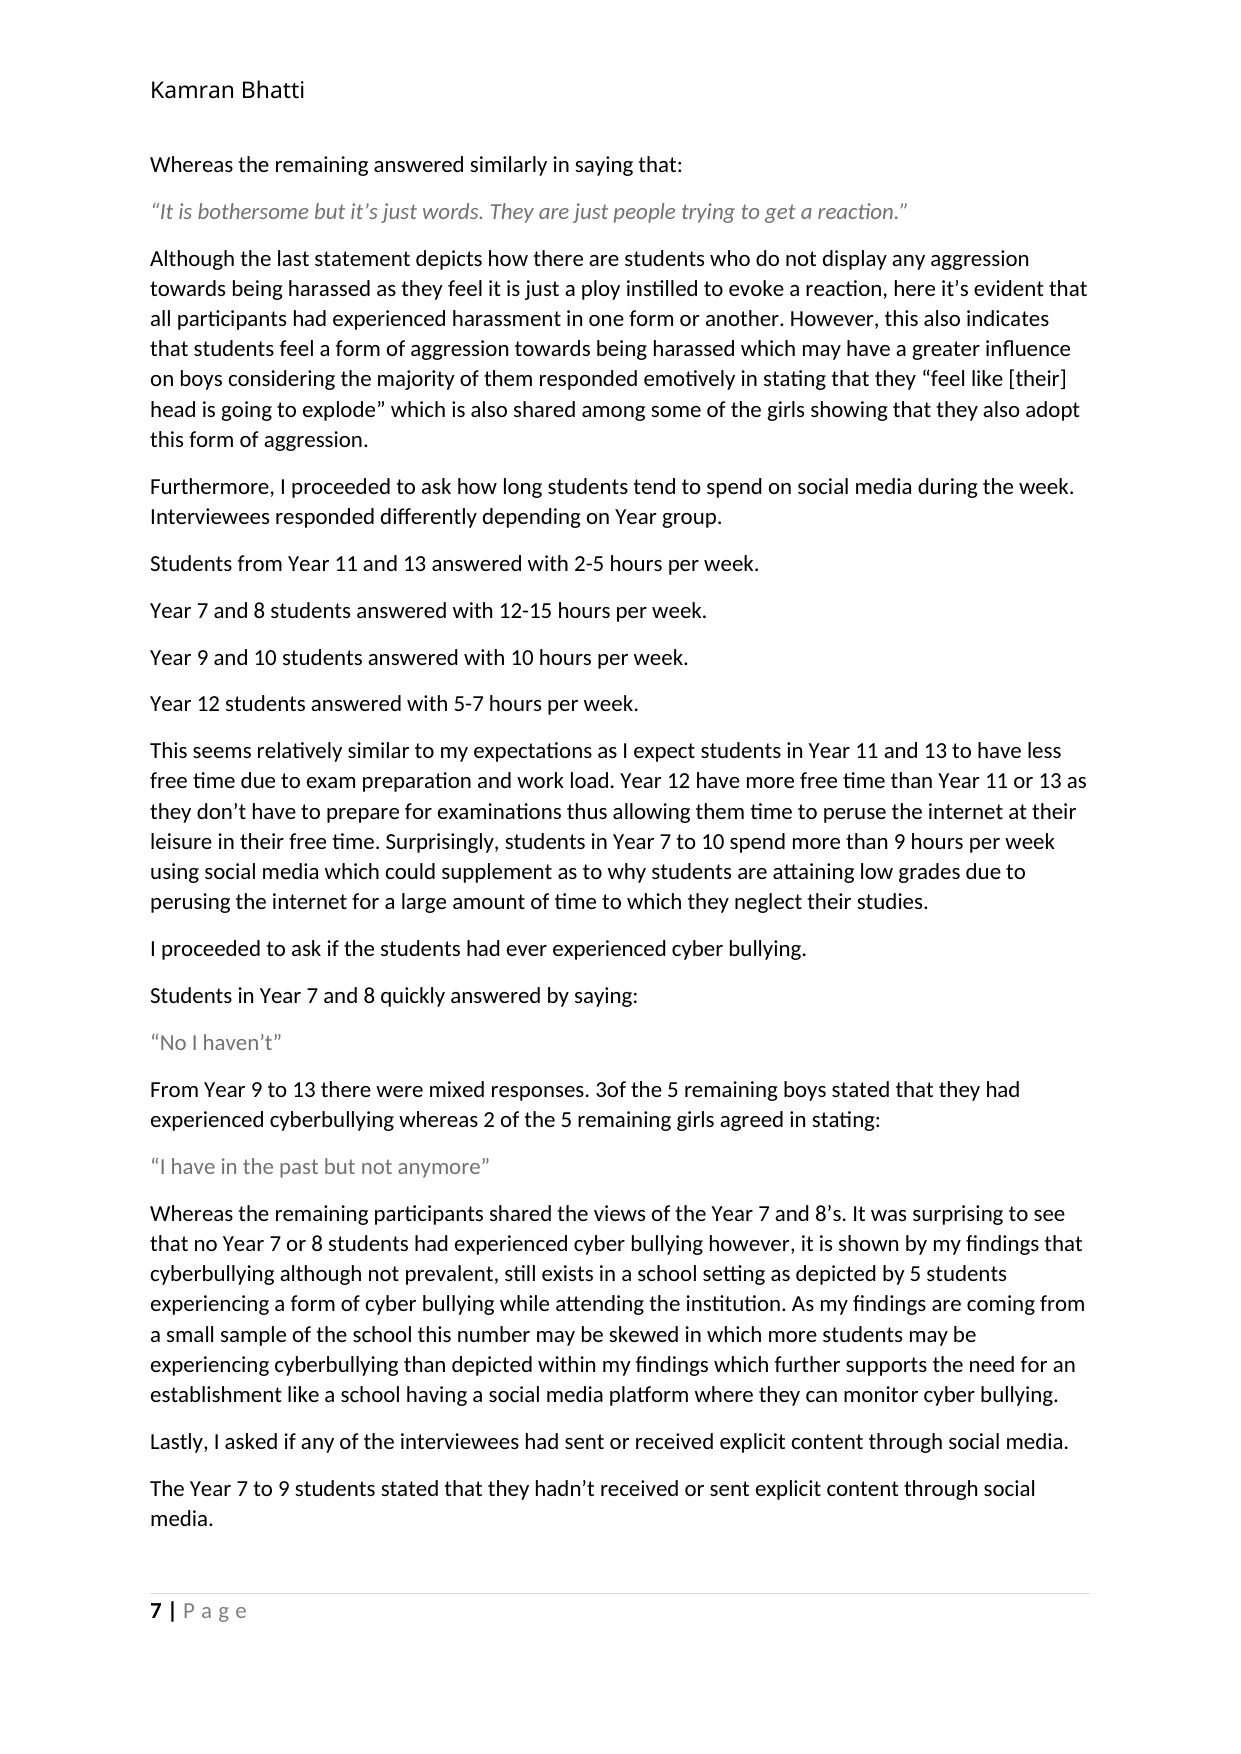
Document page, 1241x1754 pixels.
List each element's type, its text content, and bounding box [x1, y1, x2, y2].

text Students in Year 7 and 8 quickly answered by saying: [150, 981, 1090, 1009]
text Lastly, I asked if any of the interviewees had sent or received explicit content through social media. [150, 1427, 1090, 1455]
text “It is bothersome but it’s just words. They are just people trying to get a reaction.” [150, 197, 1090, 225]
text “No I haven’t” [150, 1028, 1090, 1056]
text Whereas the remaining answered similarly in saying that: [150, 150, 1090, 178]
text I proceeded to ask if the students had ever experienced cyber bullying. [150, 934, 1090, 962]
text Year 12 students answered with 5-7 hours per week. [150, 689, 1090, 718]
text The Year 7 to 9 students stated that they hadn’t received or sent explicit content through social media. [150, 1474, 1090, 1532]
text “I have in the past but not anymore” [150, 1152, 1090, 1180]
text Although the last statement depicts how there are students who do not display any aggression towards being harassed as they feel it is just a ploy instilled to evoke a reaction, here it’s evident that all participants had experienced harassment in one form or another. However, this also indicates that students feel a form of aggression towards being harassed which may have a greater influence on boys considering the majority of them responded emotively in stating that they “feel like [their] head is going to explode” which is also shared among some of the girls showing that they also adopt this form of aggression. [150, 244, 1090, 453]
text Furthermore, I proceeded to ask how long students tend to spend on social media during the week. Interviewees responded differently depending on Year group. [150, 472, 1090, 530]
text From Year 9 to 13 there were mixed responses. 3of the 5 remaining boys stated that they had experienced cyberbullying whereas 2 of the 5 remaining girls agreed in stating: [150, 1075, 1090, 1133]
text This seems relatively similar to my expectations as I expect students in Year 11 and 13 to have less free time due to exam preparation and work load. Year 12 have more free time than Year 11 or 13 as they don’t have to prepare for examinations thus allowing them time to peruse the internet at their leisure in their free time. Surprisingly, students in Year 7 to 10 spend more than 9 hours per week using social media which could supplement as to why students are attaining low grades due to perusing the internet for a large amount of time to which they neglect their studies. [150, 736, 1090, 916]
text Whereas the remaining participants shared the views of the Year 7 and 8’s. It was surprising to see that no Year 7 or 8 students had experienced cyber bullying however, it is shown by my findings that cyberbullying although not prevalent, still exists in a school setting as depicted by 5 students experiencing a form of cyber bullying while attending the institution. As my findings are coming from a small sample of the school this number may be skewed in which more students may be experiencing cyberbullying than depicted within my findings which further supports the need for an establishment like a school having a social media platform where they can monitor cyber bullying. [150, 1199, 1090, 1408]
text Students from Year 11 and 13 answered with 2-5 hours per week. [150, 549, 1090, 577]
text Year 7 and 8 students answered with 12-15 hours per week. [150, 596, 1090, 624]
text Year 9 and 10 students answered with 10 hours per week. [150, 643, 1090, 671]
